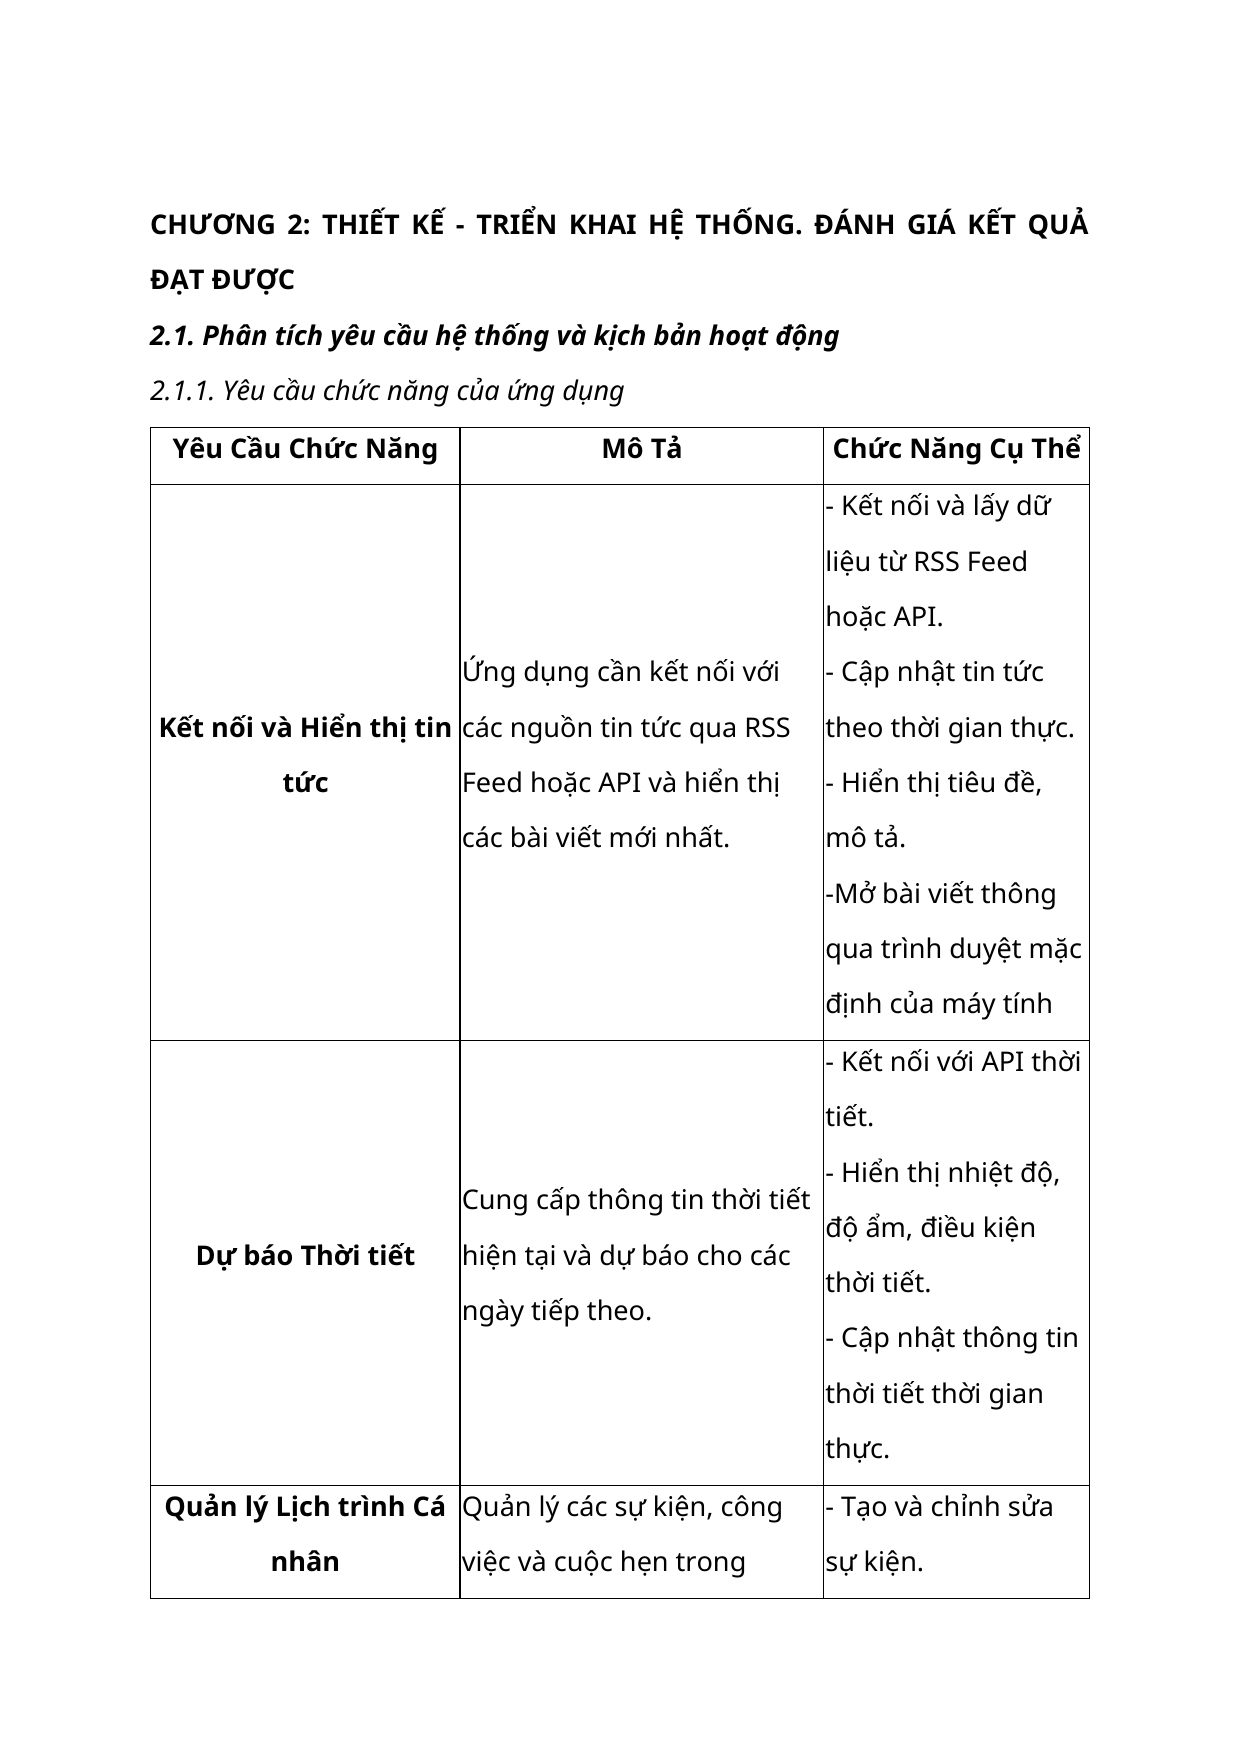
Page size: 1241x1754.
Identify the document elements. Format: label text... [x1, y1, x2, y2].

table_cell Ứng dụng cần kết nối với các nguồn tin tức qua RSS Feed hoặc API và hiển thị các bài viết mới nhất. [461, 485, 823, 1040]
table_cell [824, 1486, 1089, 1598]
table_cell Cung cấp thông tin thời tiết hiện tại và dự báo cho các ngày tiếp theo. [461, 1041, 823, 1485]
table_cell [461, 1486, 823, 1598]
table_header Mô Tả [461, 428, 823, 484]
table_cell - Kết nối và lấy dữ liệu từ RSS Feed hoặc API. - Cập nhật tin tức theo thời gian thực. - Hiển thị tiêu đề, mô tả. -Mở bài viết thông qua trình duyệt mặc định của máy tính [824, 485, 1089, 1040]
table_cell Quản lý Lịch trình Cá nhân [151, 1486, 459, 1598]
table_cell Kết nối và Hiển thị tin tức [151, 485, 459, 1040]
text 2.1. Phân tích yêu cầu hệ thống và kịch bản hoạt động 2.1.1. Yêu cầu chức năng của ứng dụng [150, 316, 1090, 408]
table_cell Dự báo Thời tiết [151, 1041, 459, 1485]
table_cell - Kết nối với API thời tiết. - Hiển thị nhiệt độ, độ ẩm, điều kiện thời tiết. - Cập nhật thông tin thời tiết thời gian thực. [824, 1041, 1089, 1485]
table_header Yêu Cầu Chức Năng [151, 428, 459, 484]
table_header Chức Năng Cụ Thể [824, 428, 1089, 484]
subtitle CHƯƠNG 2: THIẾT KẾ - TRIỂN KHAI HỆ THỐNG. ĐÁNH GIÁ KẾT QUẢ ĐẠT ĐƯỢC [150, 205, 1090, 297]
